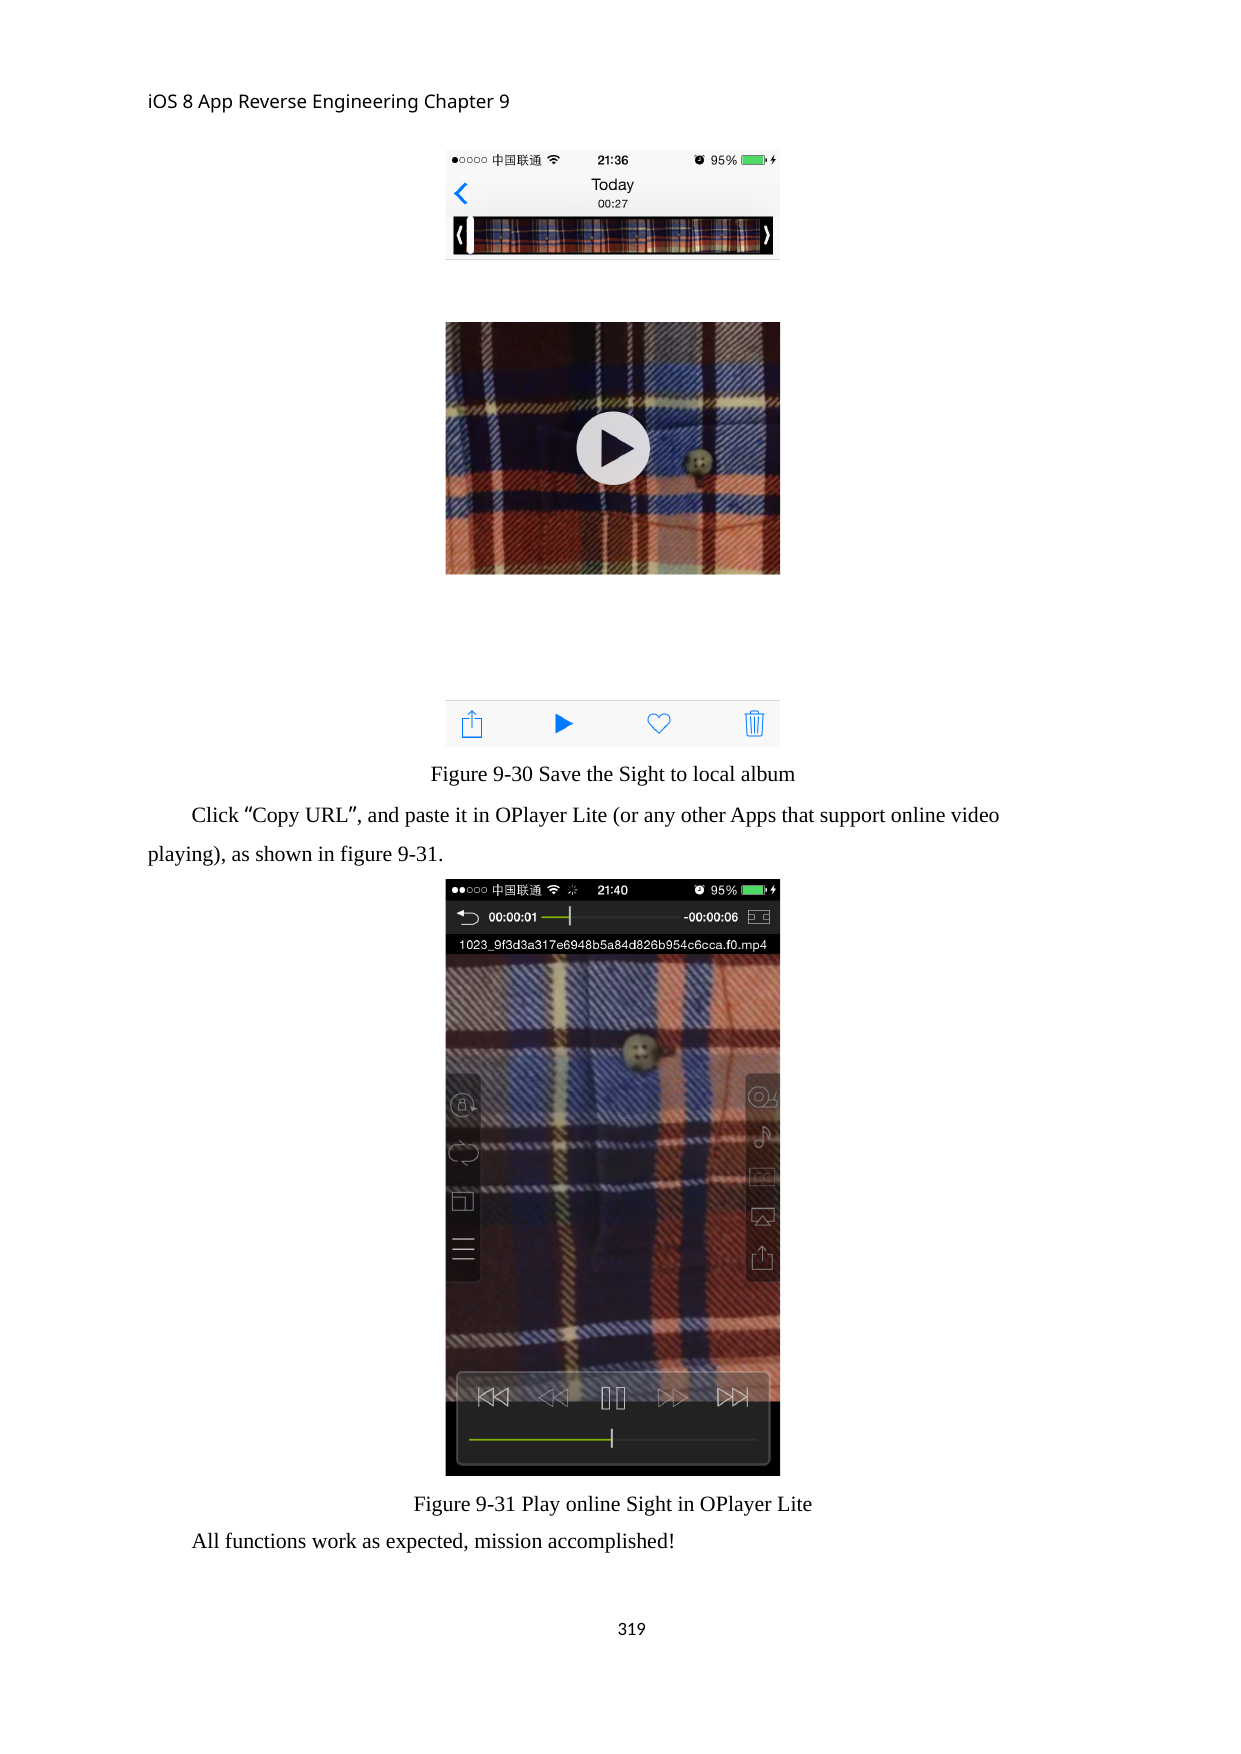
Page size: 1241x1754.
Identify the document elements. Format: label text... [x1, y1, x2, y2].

text Click “Copy URL”, and paste it in OPlayer Lite (or any other Apps that support online video playing), as shown in figure 9-31. [148, 799, 1078, 867]
picture [445, 879, 781, 1476]
text All functions work as expected, mission accomplished! [148, 1528, 1078, 1553]
text Figure 9-30 Save the Sight to local album [148, 761, 1078, 786]
text Figure 9-31 Play online Sight in OPlayer Lite [148, 1491, 1078, 1516]
picture [445, 150, 781, 747]
